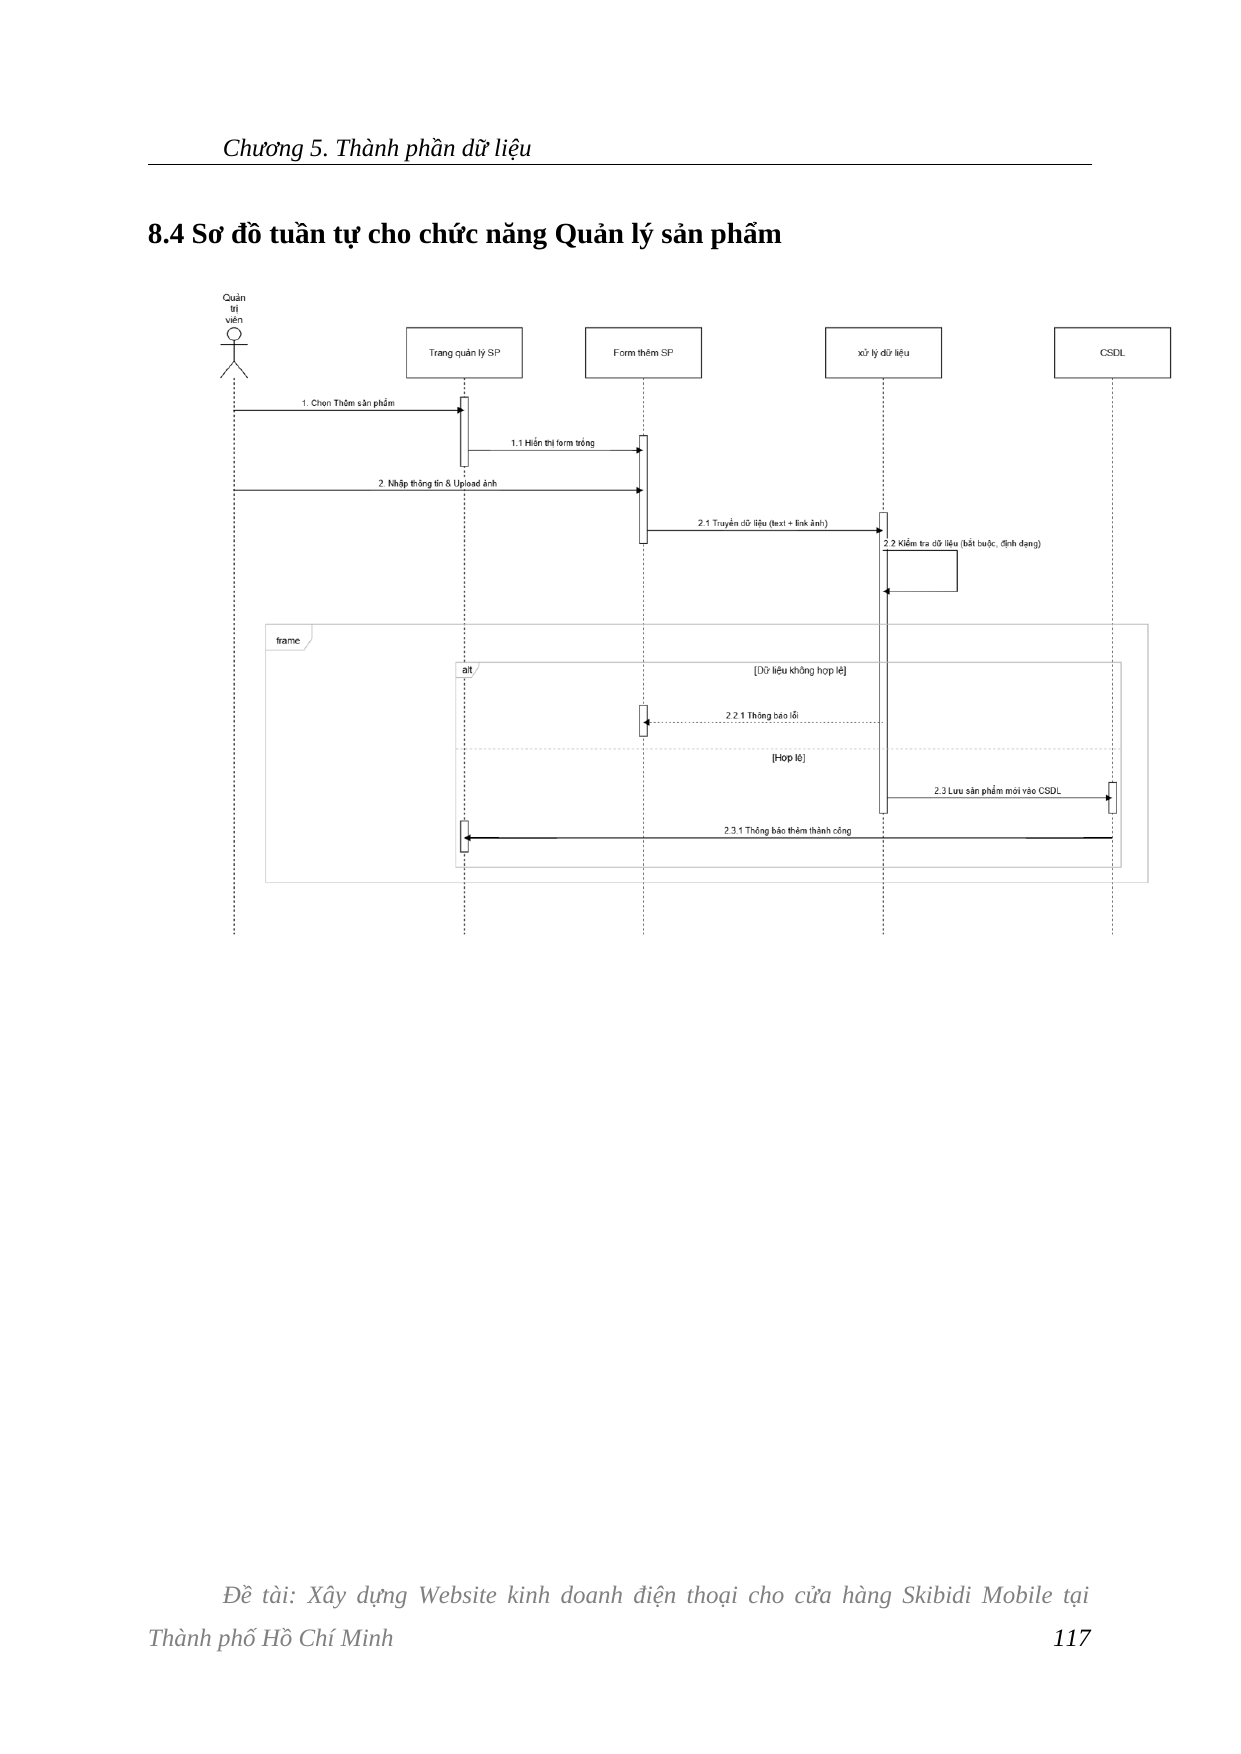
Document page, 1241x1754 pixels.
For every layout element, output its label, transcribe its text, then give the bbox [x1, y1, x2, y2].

subtitle Sơ đồ tuần tự cho chức năng Quản lý sản phẩm [148, 207, 1092, 253]
picture [206, 277, 1182, 948]
